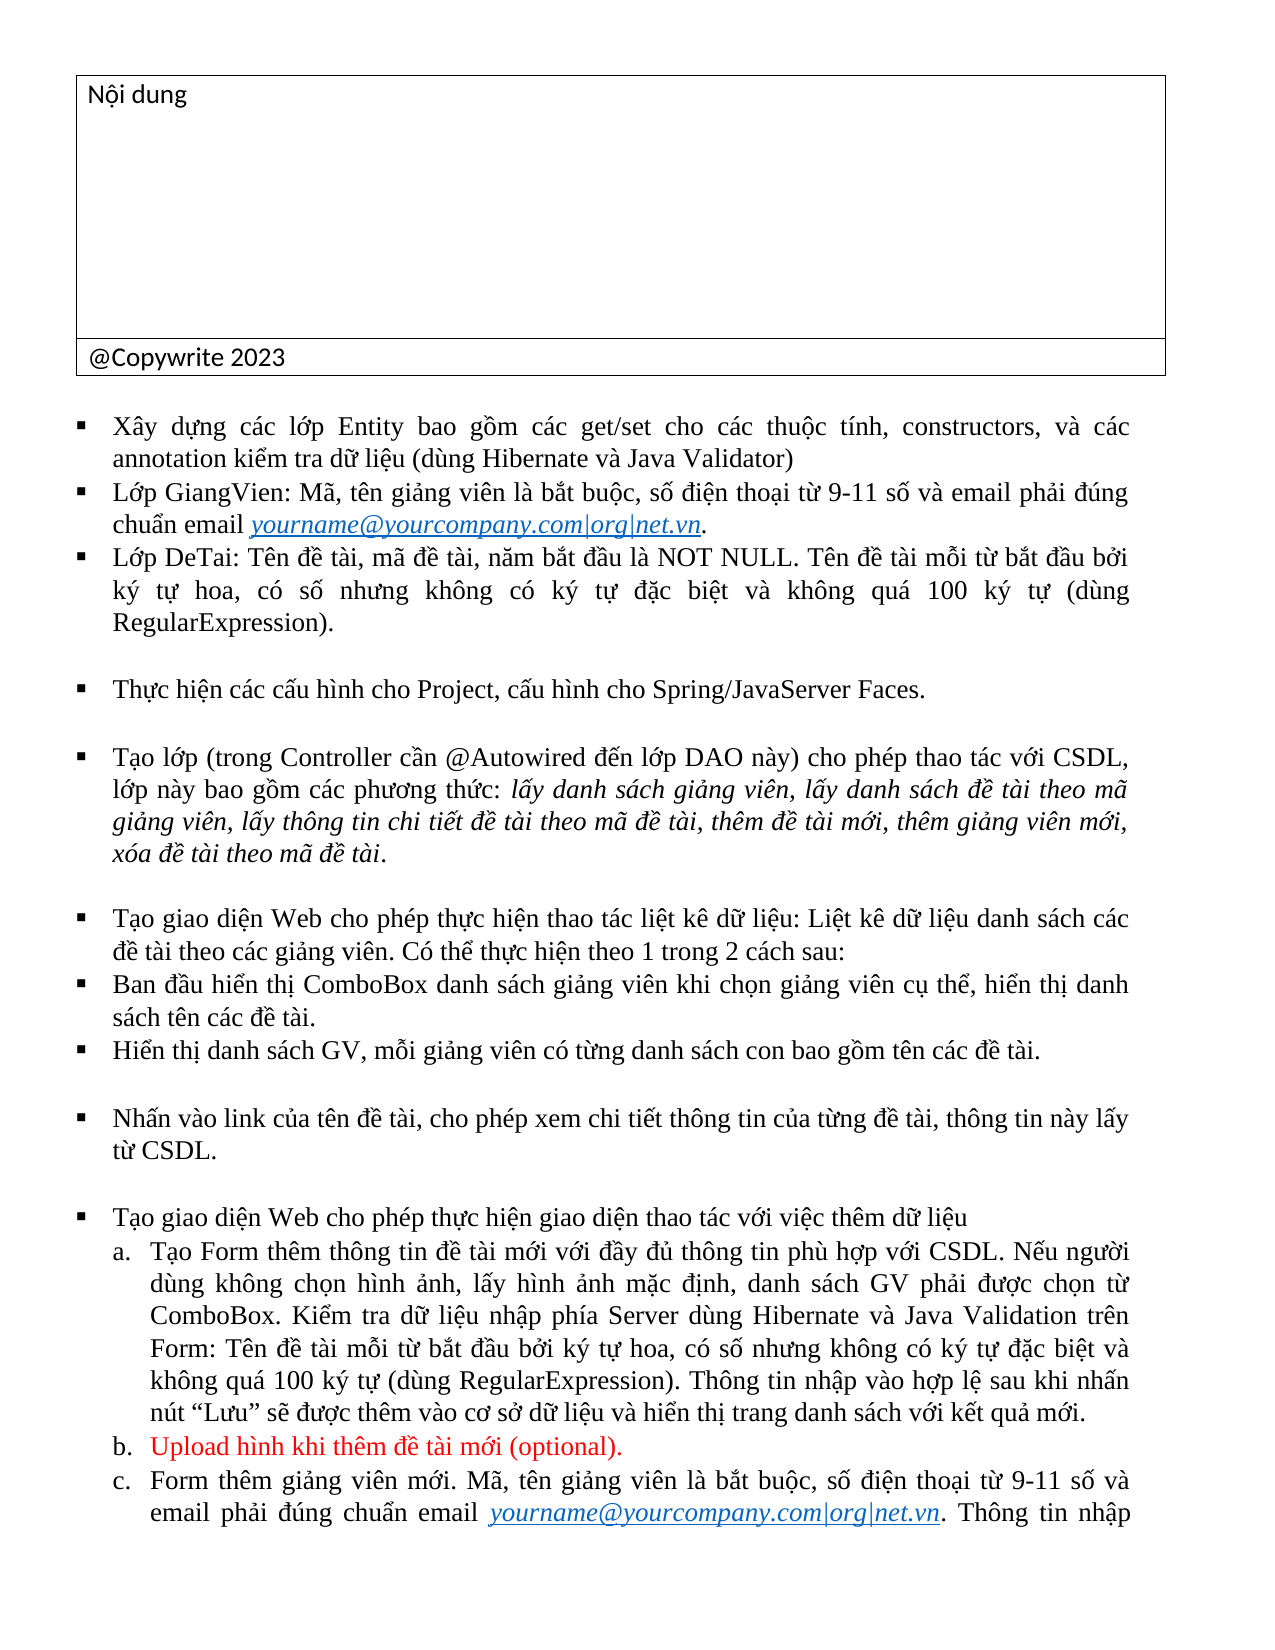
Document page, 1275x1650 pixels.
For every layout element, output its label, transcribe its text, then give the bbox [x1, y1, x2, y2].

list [112, 1464, 1131, 1528]
table_cell @Copywrite 2023 [77, 339, 1165, 375]
list Thực hiện các cấu hình cho Project, cấu hình cho Spring/JavaServer Faces. [75, 673, 1131, 704]
list Xây dựng các lớp Entity bao gồm các get/set cho các thuộc tính, constructors, và các annotation kiểm tra dữ liệu (dùng Hibernate và Java Validator) [75, 410, 1131, 473]
list Tạo giao diện Web cho phép thực hiện giao diện thao tác với việc thêm dữ liệu [75, 1201, 1131, 1232]
list Tạo Form thêm thông tin đề tài mới với đầy đủ thông tin phù hợp với CSDL. Nếu người dùng không chọn hình ảnh, lấy hình ảnh mặc định, danh sách GV phải được chọn từ ComboBox. Kiểm tra dữ liệu nhập phía Server dùng Hibernate và Java Validation trên Form: Tên đề tài mỗi từ bắt đầu bởi ký tự hoa, có số nhưng không có ký tự đặc biệt và không quá 100 ký tự (dùng RegularExpression). Thông tin nhập vào hợp lệ sau khi nhấn nút “Lưu” sẽ được thêm vào cơ sở dữ liệu và hiển thị trang danh sách với kết quả mới. [112, 1235, 1131, 1427]
list Tạo giao diện Web cho phép thực hiện thao tác liệt kê dữ liệu: Liệt kê dữ liệu danh sách các đề tài theo các giảng viên. Có thể thực hiện theo 1 trong 2 cách sau: [75, 902, 1131, 966]
list Hiển thị danh sách GV, mỗi giảng viên có từng danh sách con bao gồm tên các đề tài. [75, 1034, 1131, 1066]
list Ban đầu hiển thị ComboBox danh sách giảng viên khi chọn giảng viên cụ thể, hiển thị danh sách tên các đề tài. [75, 968, 1131, 1032]
list Upload hình khi thêm đề tài mới (optional). [112, 1430, 1131, 1461]
table_cell Nội dung [77, 76, 1165, 337]
list Nhấn vào link của tên đề tài, cho phép xem chi tiết thông tin của từng đề tài, thông tin này lấy từ CSDL. [75, 1102, 1131, 1165]
list Lớp DeTai: Tên đề tài, mã đề tài, năm bắt đầu là NOT NULL. Tên đề tài mỗi từ bắt đầu bởi ký tự hoa, có số nhưng không có ký tự đặc biệt và không quá 100 ký tự (dùng RegularExpression). [75, 542, 1131, 637]
list Lớp GiangVien: Mã, tên giảng viên là bắt buộc, số điện thoại từ 9-11 số và email phải đúng chuẩn email yourname@yourcompany.com|org|net.vn. [75, 476, 1131, 539]
list Tạo lớp (trong Controller cần @Autowired đến lớp DAO này) cho phép thao tác với CSDL, lớp này bao gồm các phương thức: lấy danh sách giảng viên, lấy danh sách đề tài theo mã giảng viên, lấy thông tin chi tiết đề tài theo mã đề tài, thêm đề tài mới, thêm giảng viên mới, xóa đề tài theo mã đề tài. [75, 741, 1131, 868]
